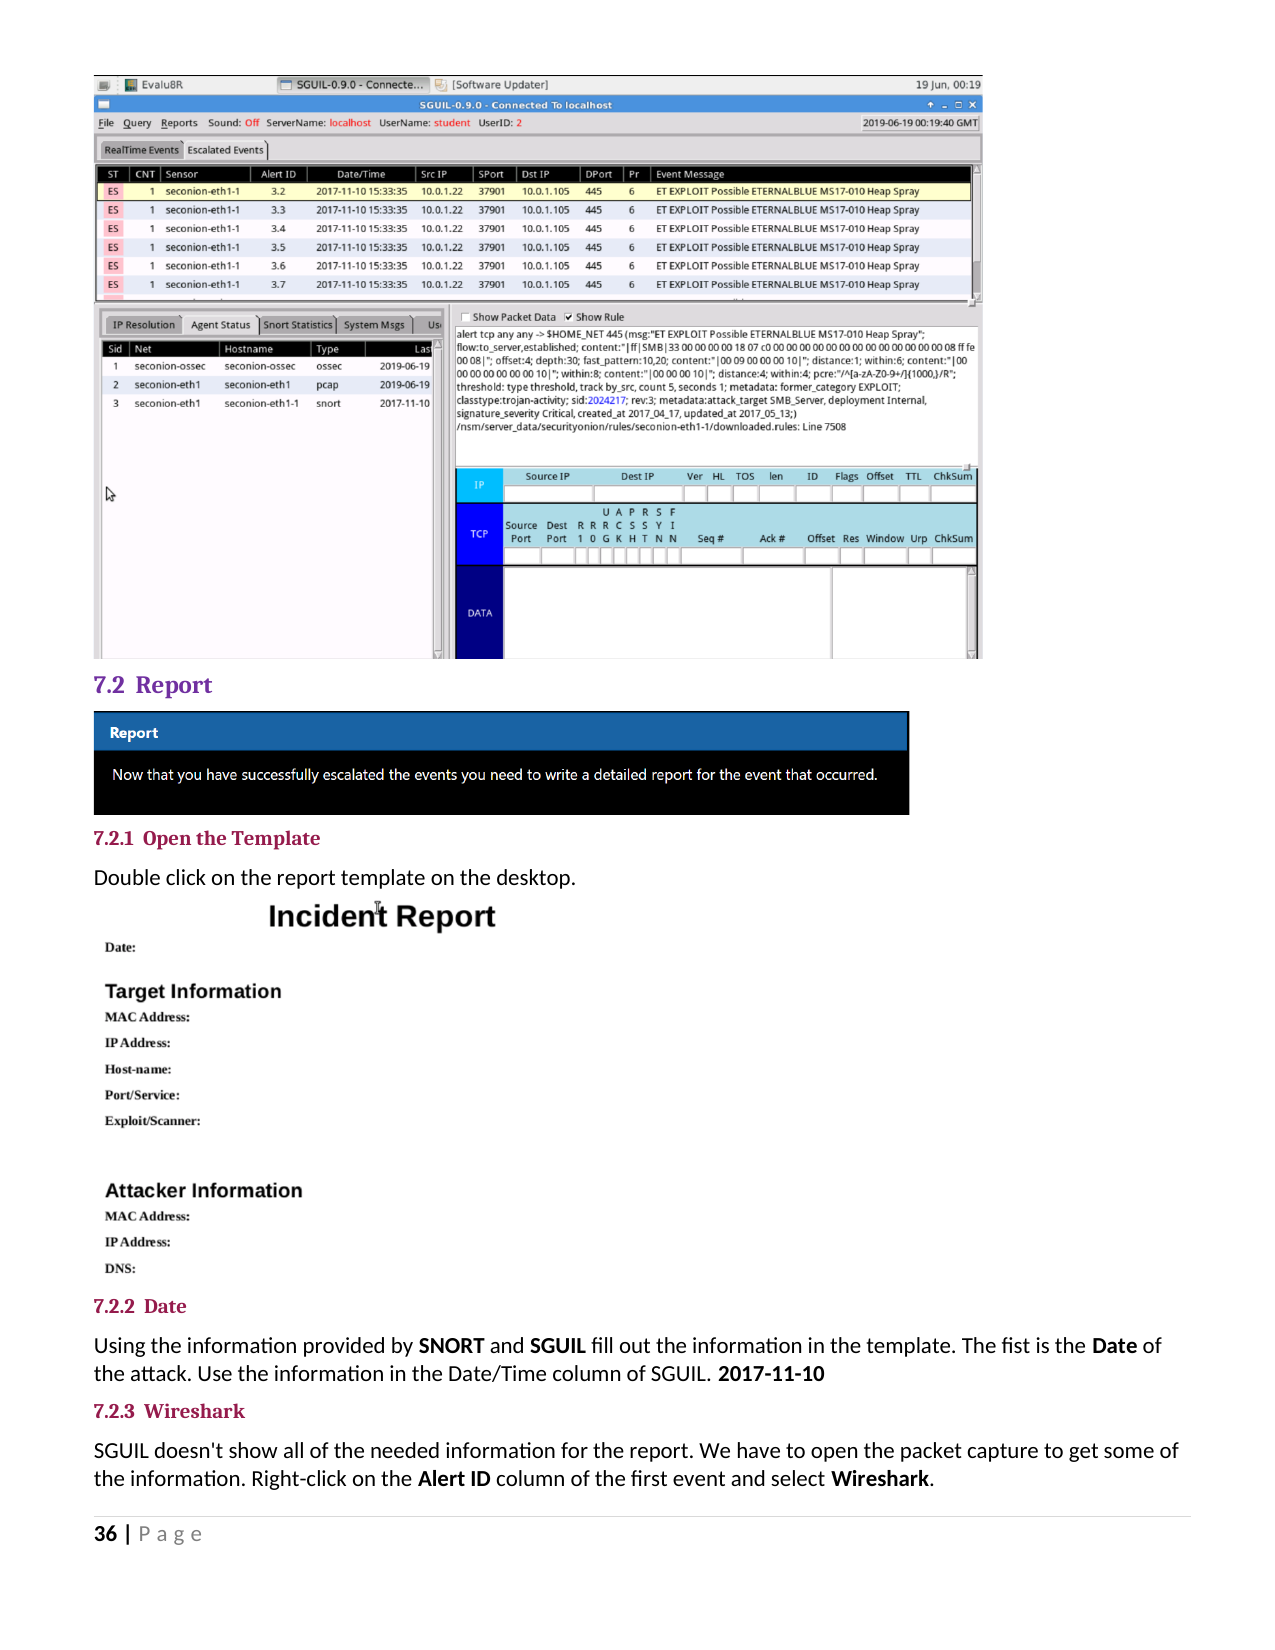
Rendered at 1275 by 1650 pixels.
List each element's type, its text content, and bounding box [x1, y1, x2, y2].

subtitle 7.2.1 Open the Template [94, 827, 1191, 851]
text Using the information provided by SNORT and SGUIL fill out the information in the template. The fist is the Date of the attack. Use the information in the Date/Time column of SGUIL. 2017-11-10 [94, 1331, 1191, 1387]
picture [93, 75, 983, 659]
text Double click on the report template on the desktop. [94, 863, 1191, 891]
subtitle 7.2.3 Wireshark [94, 1399, 1191, 1423]
picture [93, 891, 507, 1282]
subtitle 7.2 Report [94, 671, 1191, 699]
subtitle 7.2.2 Date [94, 1294, 1191, 1318]
text SGUIL doesn't show all of the needed information for the report. We have to open the packet capture to get some of the information. Right-click on the Alert ID column of the first event and select Wireshark. [94, 1436, 1191, 1492]
